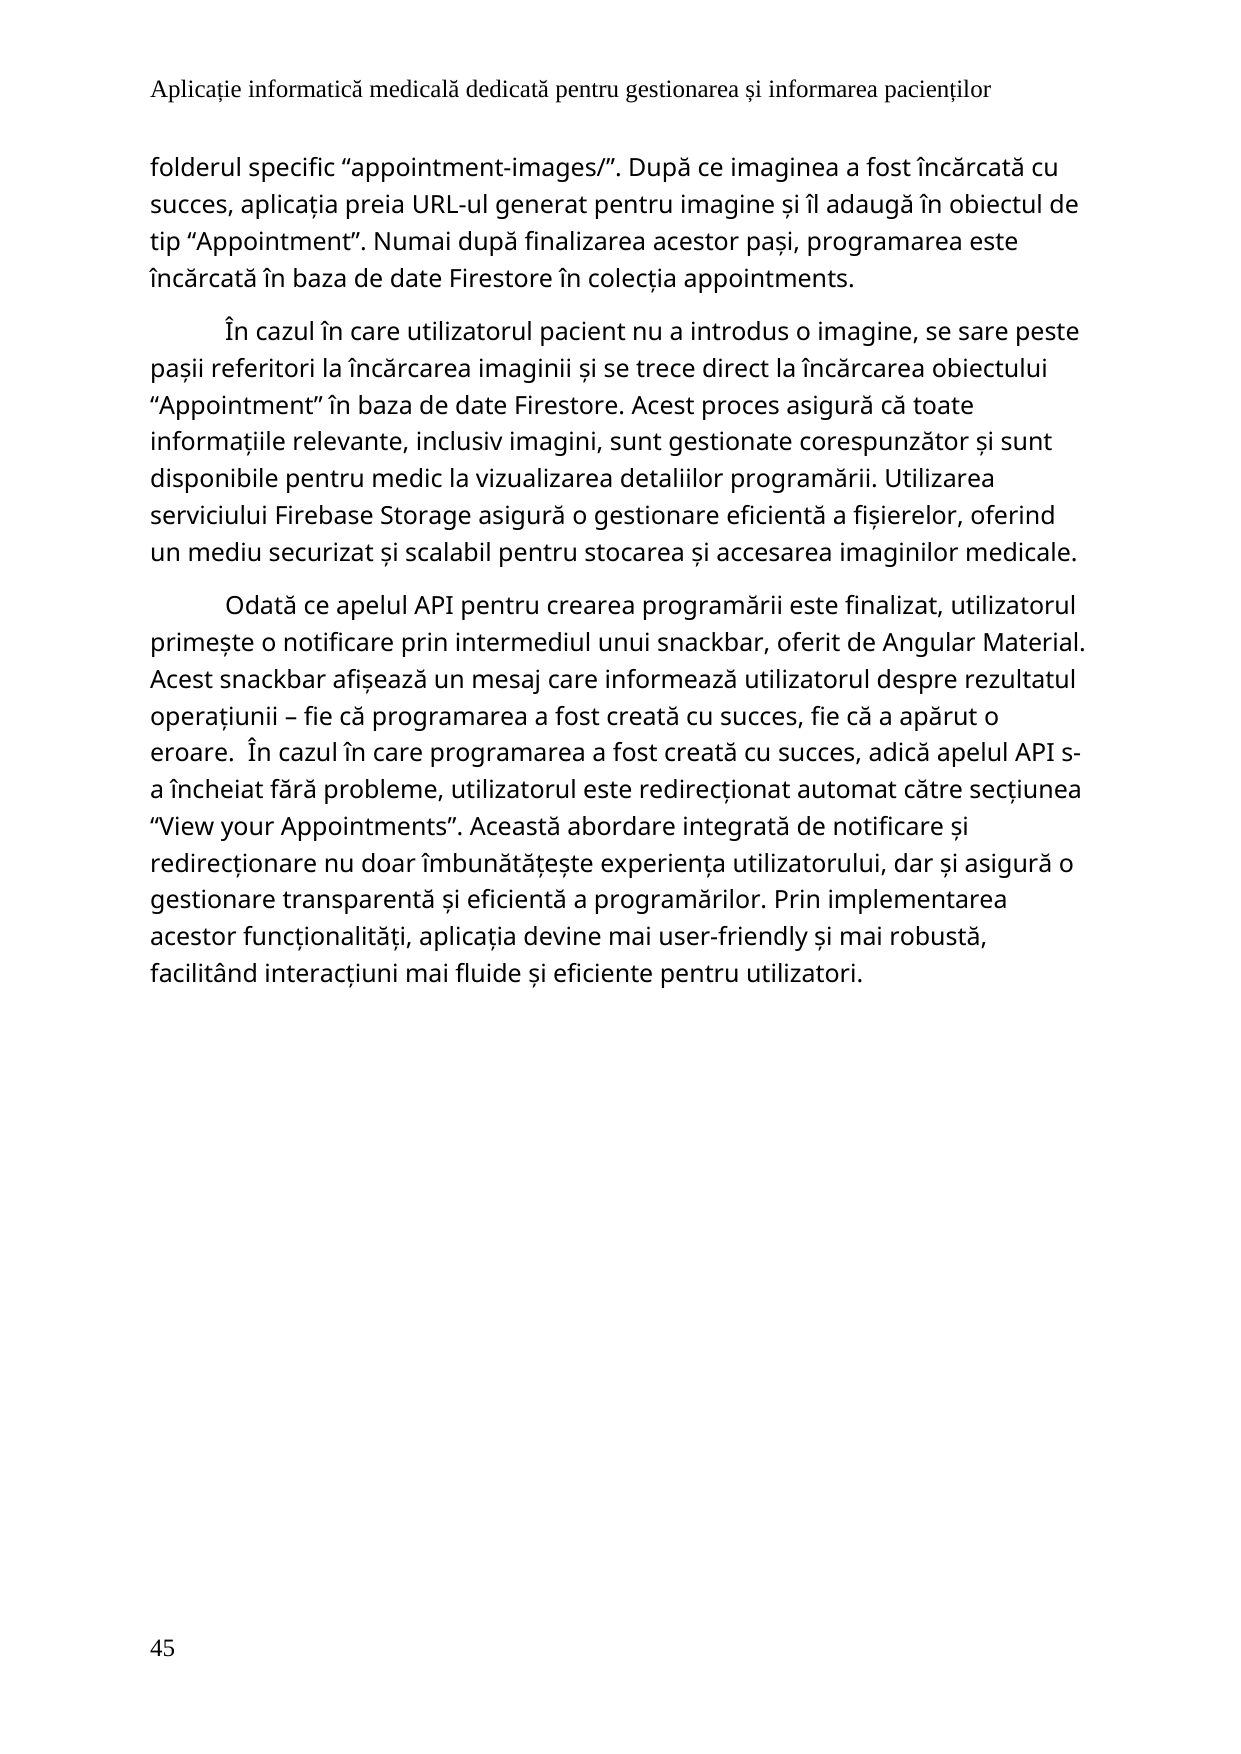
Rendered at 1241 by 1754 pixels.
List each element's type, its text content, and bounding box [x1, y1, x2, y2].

text În cazul în care utilizatorul pacient nu a introdus o imagine, se sare peste pașii referitori la încărcarea imaginii și se trece direct la încărcarea obiectului “Appointment” în baza de date Firestore. Acest proces asigură că toate informațiile relevante, inclusiv imagini, sunt gestionate corespunzător și sunt disponibile pentru medic la vizualizarea detaliilor programării. Utilizarea serviciului Firebase Storage asigură o gestionare eficientă a fișierelor, oferind un mediu securizat și scalabil pentru stocarea și accesarea imaginilor medicale. [150, 314, 1090, 568]
text Odată ce apelul API pentru crearea programării este finalizat, utilizatorul primește o notificare prin intermediul unui snackbar, oferit de Angular Material. Acest snackbar afișează un mesaj care informează utilizatorul despre rezultatul operațiunii – fie că programarea a fost creată cu succes, fie că a apărut o eroare. În cazul în care programarea a fost creată cu succes, adică apelul API s-a încheiat fără probleme, utilizatorul este redirecționat automat către secțiunea “View your Appointments”. Această abordare integrată de notificare și redirecționare nu doar îmbunătățește experiența utilizatorului, dar și asigură o gestionare transparentă și eficientă a programărilor. Prin implementarea acestor funcționalități, aplicația devine mai user-friendly și mai robustă, facilitând interacțiuni mai fluide și eficiente pentru utilizatori. [150, 588, 1090, 989]
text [150, 150, 1090, 294]
